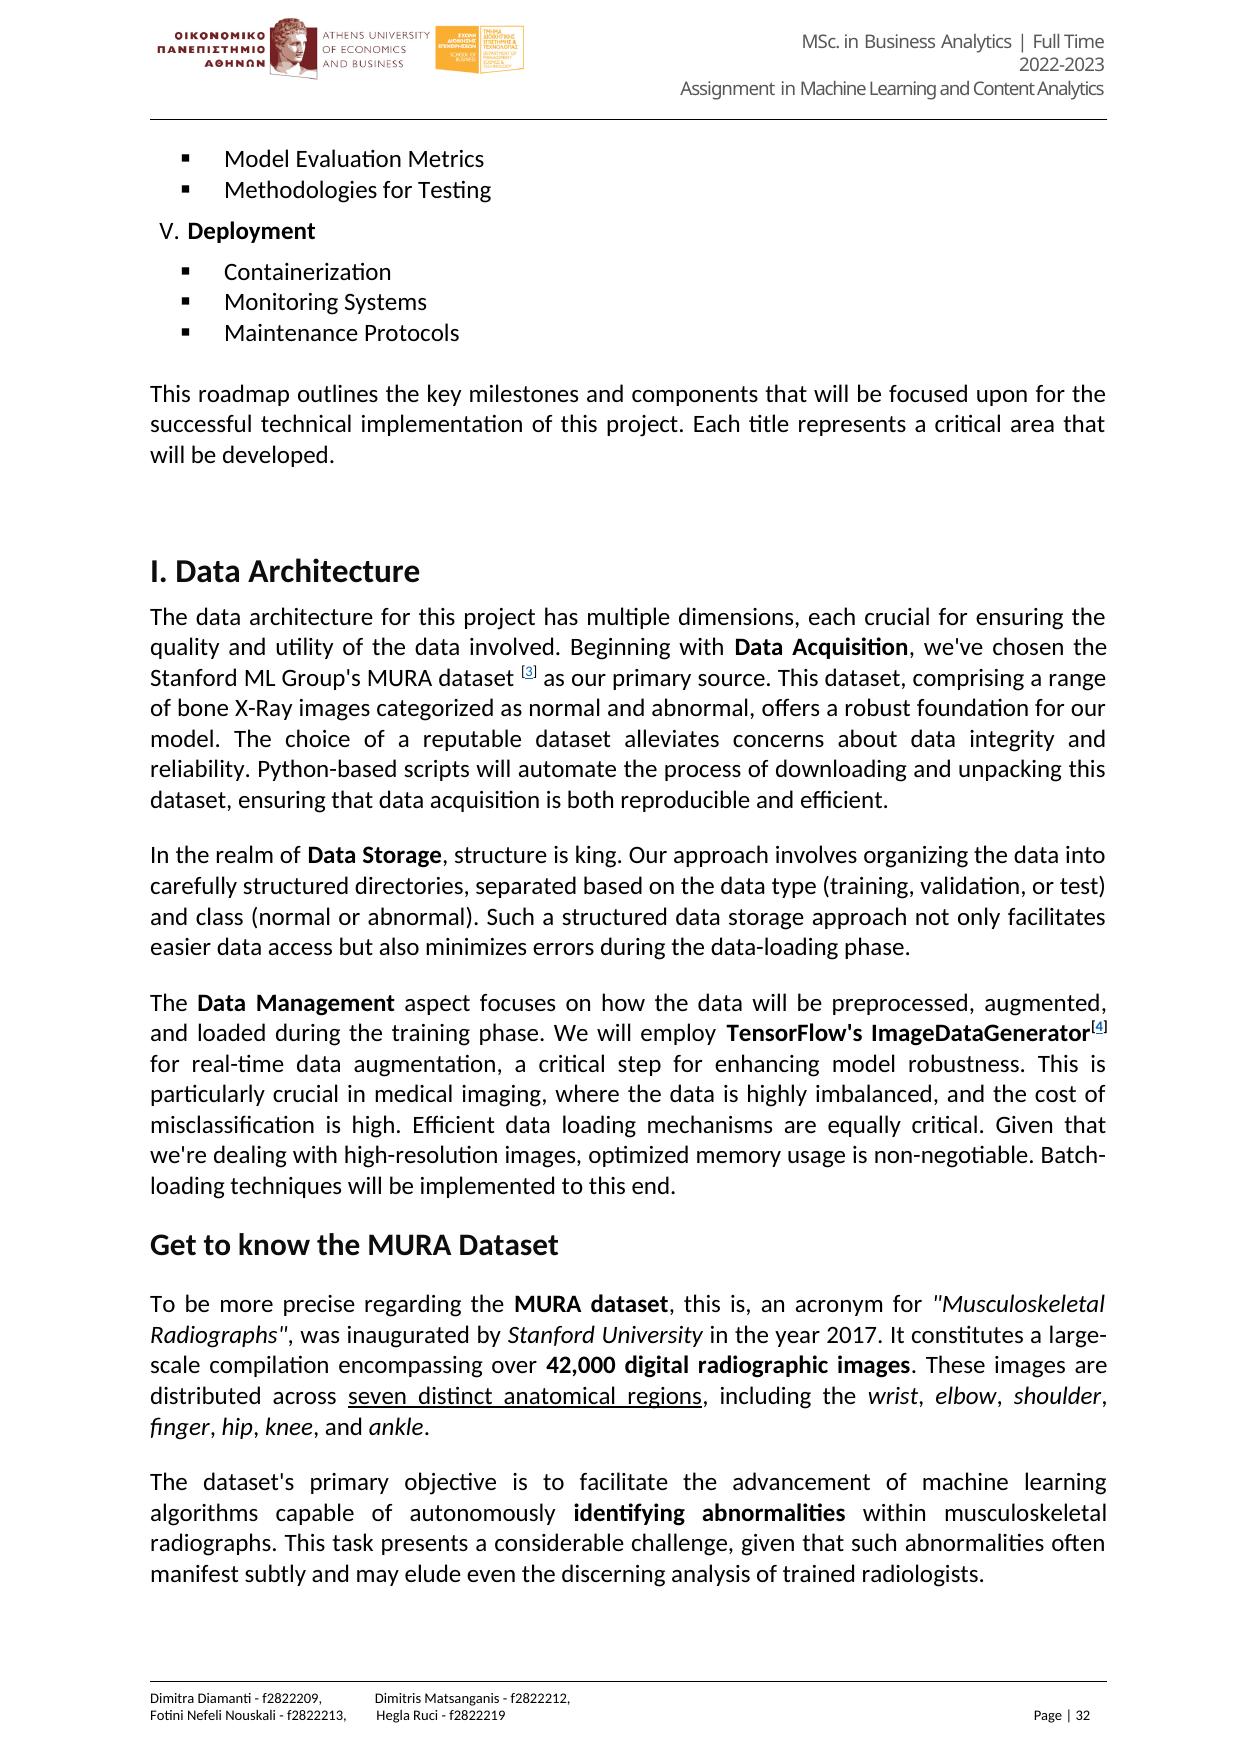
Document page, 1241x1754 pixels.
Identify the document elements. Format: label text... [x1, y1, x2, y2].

text This roadmap outlines the key milestones and components that will be focused upon for the successful technical implementation of this project. Each title represents a critical area that will be developed. [150, 378, 1107, 469]
text The data architecture for this project has multiple dimensions, each crucial for ensuring the quality and utility of the data involved. Beginning with Data Acquisition, we've chosen the Stanford ML Group's MURA dataset [3] as our primary source. This dataset, comprising a range of bone X-Ray images categorized as normal and abnormal, offers a robust foundation for our model. The choice of a reputable dataset alleviates concerns about data integrity and reliability. Python-based scripts will automate the process of downloading and unpacking this dataset, ensuring that data acquisition is both reproducible and efficient. [150, 601, 1107, 815]
list Monitoring Systems [179, 286, 1107, 317]
picture [151, 17, 526, 82]
text In the realm of Data Storage, structure is king. Our approach involves organizing the data into carefully structured directories, separated based on the data type (training, validation, or test) and class (normal or abnormal). Such a structured data storage approach not only facilitates easier data access but also minimizes errors during the data-loading phase. [150, 840, 1107, 962]
list Methodologies for Testing [179, 174, 1107, 204]
text The Data Management aspect focuses on how the data will be preprocessed, augmented, and loaded during the training phase. We will employ TensorFlow's ImageDataGenerator[4] for real-time data augmentation, a critical step for enhancing model robustness. This is particularly crucial in medical imaging, where the data is highly imbalanced, and the cost of misclassification is high. Efficient data loading mechanisms are equally critical. Given that we're dealing with high-resolution images, optimized memory usage is non-negotiable. Batch-loading techniques will be implemented to this end. [150, 987, 1107, 1200]
subtitle I. Data Architecture [150, 550, 1095, 591]
list Containerization [179, 256, 1107, 286]
list Maintenance Protocols [179, 317, 1107, 347]
list Deployment [179, 215, 1107, 245]
text To be more precise regarding the MURA dataset, this is, an acronym for "Musculoskeletal Radiographs", was inaugurated by Stanford University in the year 2017. It constitutes a large-scale compilation encompassing over 42,000 digital radiographic images. These images are distributed across seven distinct anatomical regions, including the wrist, elbow, shoulder, finger, hip, knee, and ankle. [150, 1288, 1107, 1441]
text The dataset's primary objective is to facilitate the advancement of machine learning algorithms capable of autonomously identifying abnormalities within musculoskeletal radiographs. This task presents a considerable challenge, given that such abnormalities often manifest subtly and may elude even the discerning analysis of trained radiologists. [150, 1466, 1107, 1588]
list Model Evaluation Metrics [179, 143, 1107, 174]
subtitle Get to know the MURA Dataset [150, 1225, 1107, 1263]
